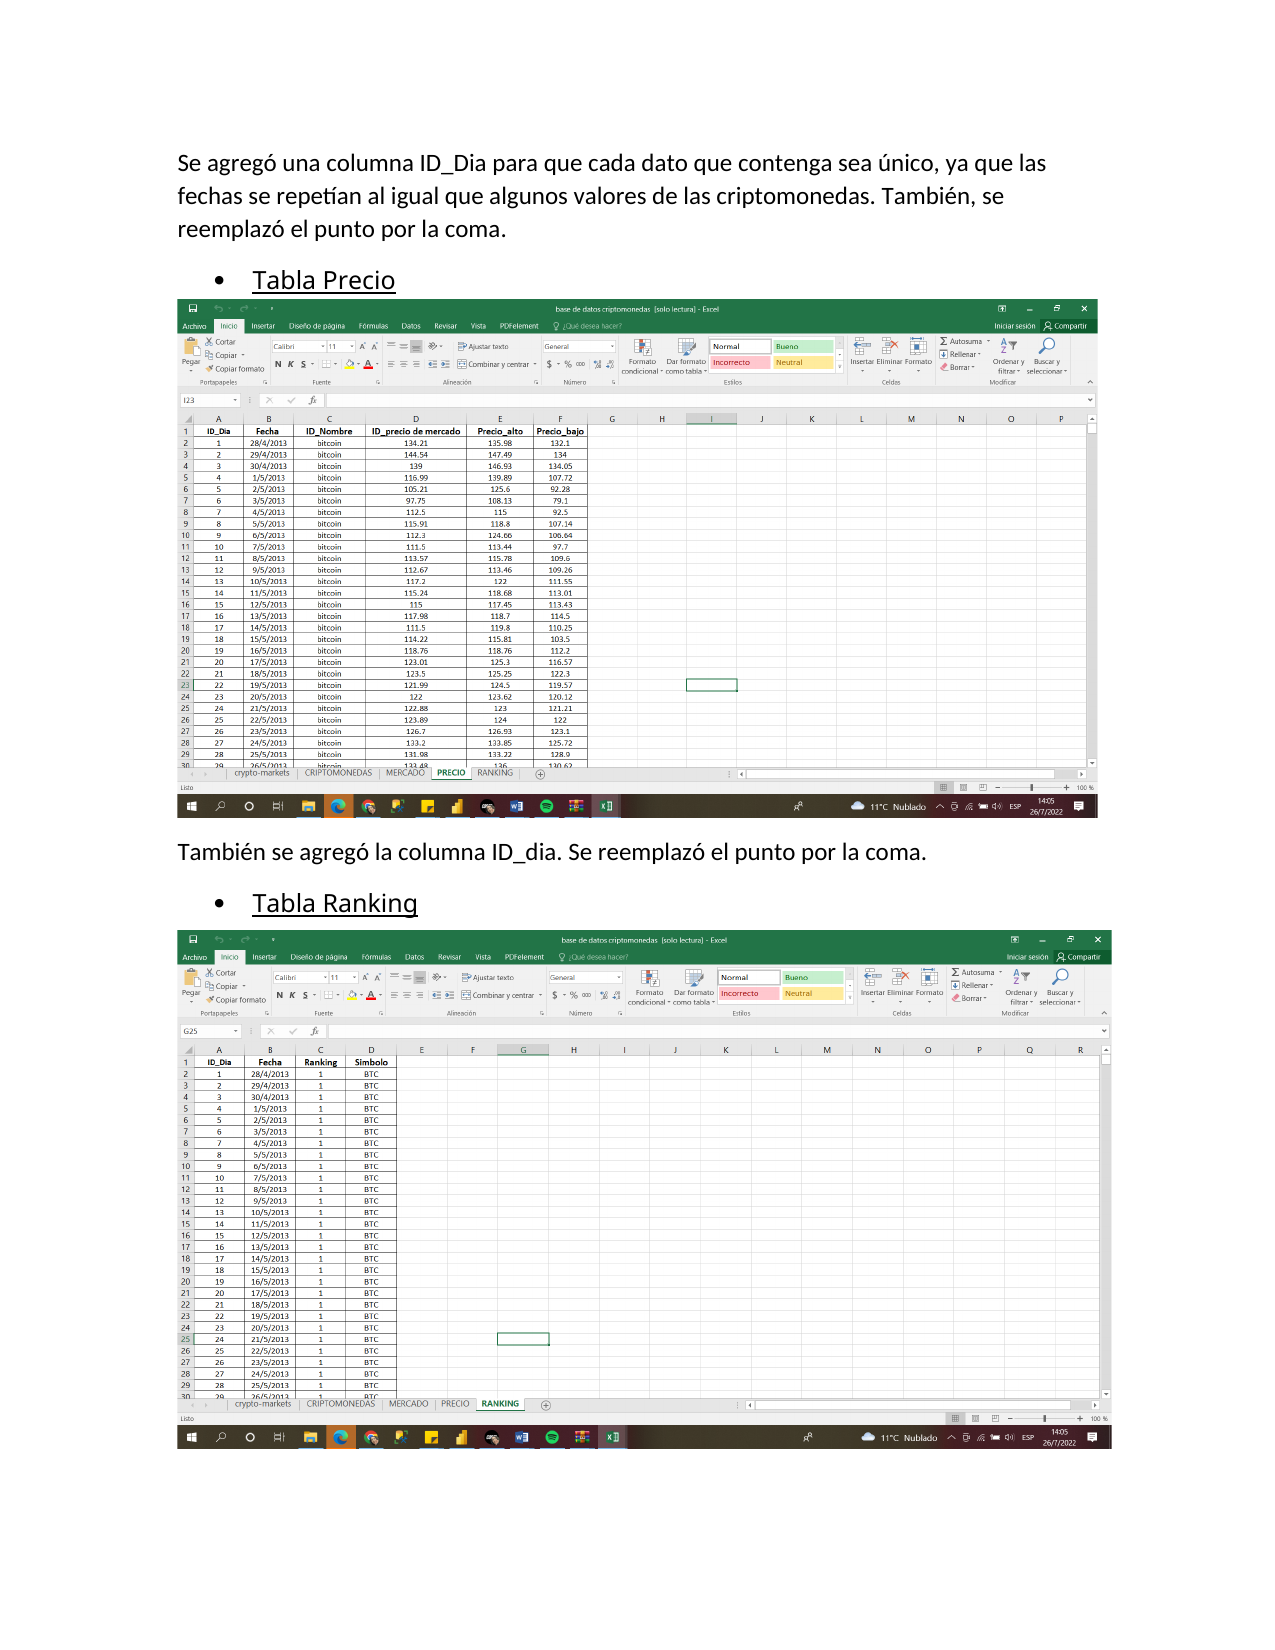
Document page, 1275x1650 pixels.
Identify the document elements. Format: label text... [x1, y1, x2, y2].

picture [177, 299, 1098, 818]
subtitle Tabla Ranking [215, 886, 1098, 920]
text Se agregó una columna ID_Dia para que cada dato que contenga sea único, ya que las fechas se repetían al igual que algunos valores de las criptomonedas. También, se reemplazó el punto por la coma. [177, 148, 1098, 244]
subtitle Tabla Precio [215, 263, 1098, 297]
picture [177, 930, 1112, 1449]
text También se agregó la columna ID_dia. Se reemplazó el punto por la coma. [177, 836, 1098, 867]
